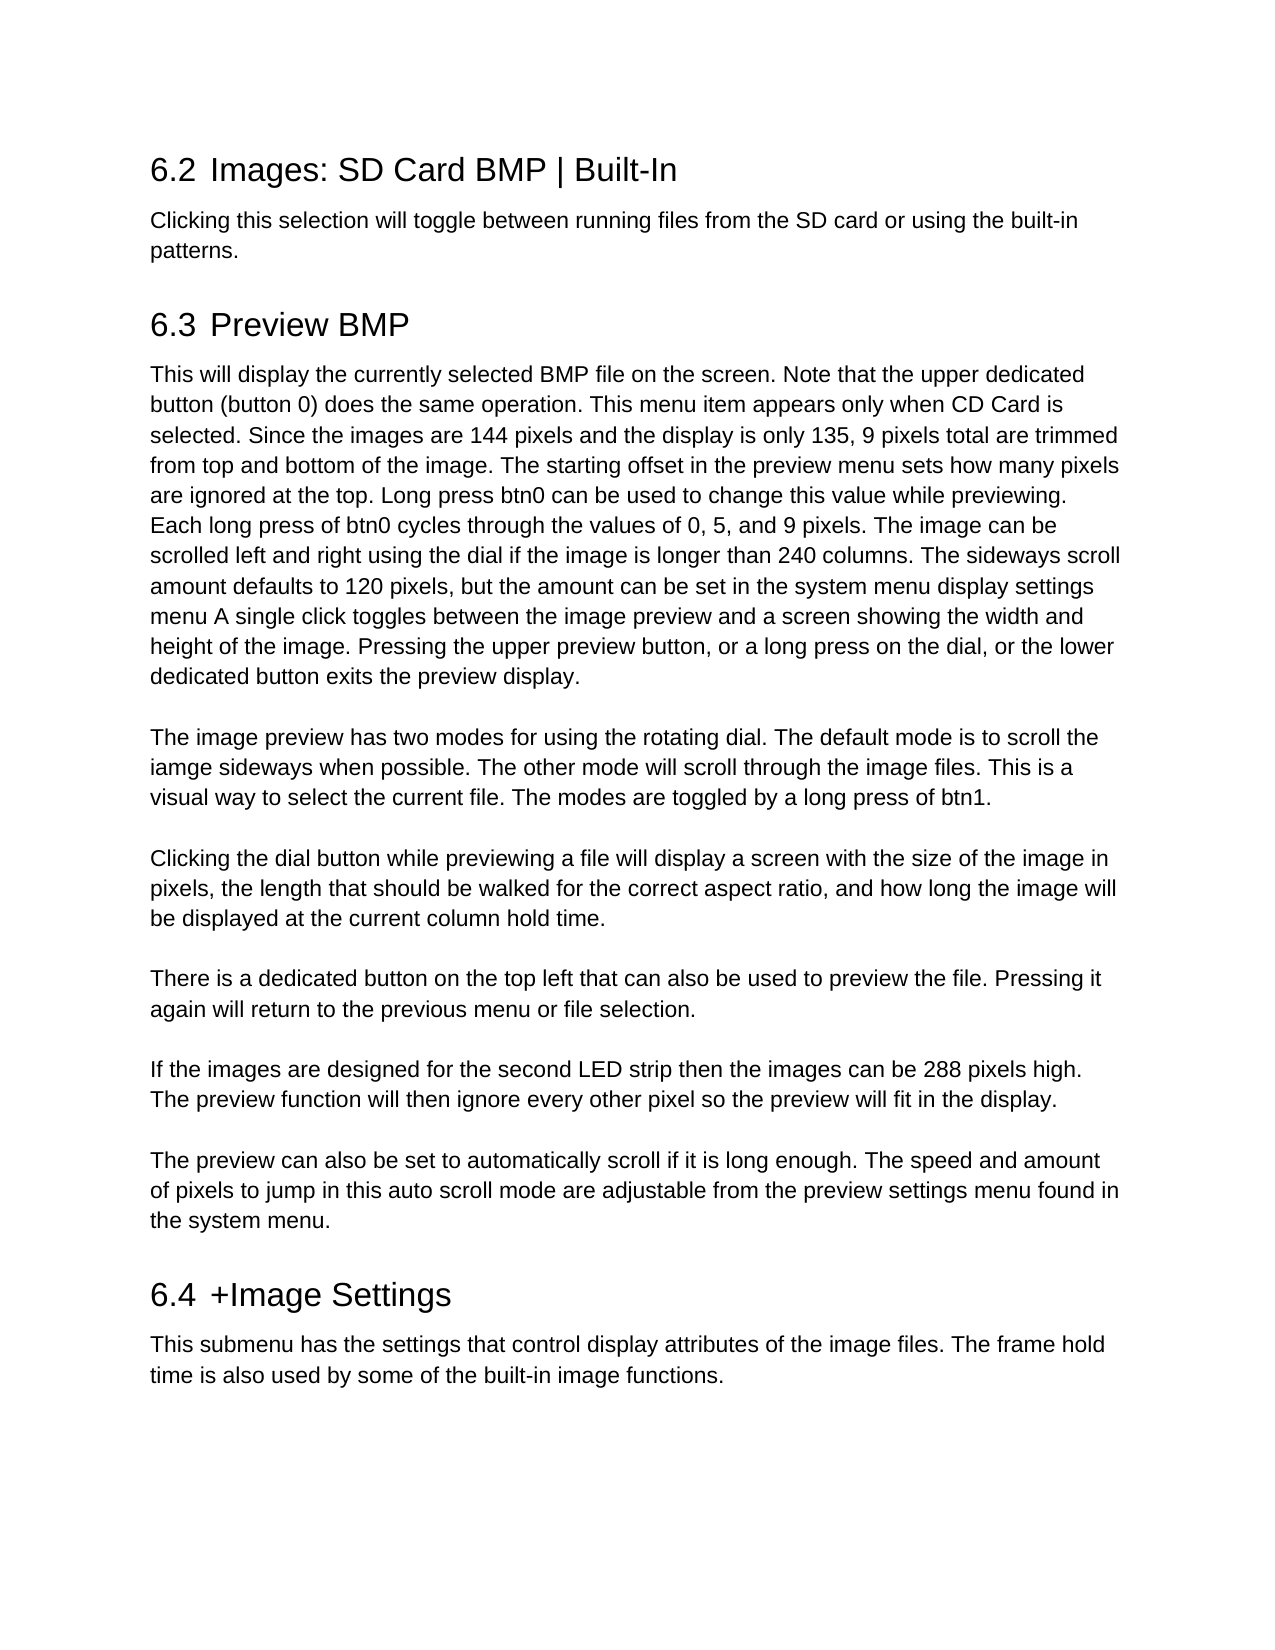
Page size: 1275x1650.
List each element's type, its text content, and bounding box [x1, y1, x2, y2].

subtitle Preview BMP [150, 304, 1125, 343]
text The preview can also be set to automatically scroll if it is long enough. The speed and amount of pixels to jump in this auto scroll mode are adjustable from the preview settings menu found in the system menu. [150, 1147, 1125, 1233]
text Clicking this selection will toggle between running files from the SD card or using the built-in patterns. [150, 207, 1125, 263]
text If the images are designed for the second LED strip then the images can be 288 pixels high. The preview function will then ignore every other pixel so the preview will fit in the display. [150, 1056, 1125, 1113]
text Clicking the dial button while previewing a file will display a screen with the size of the image in pixels, the length that should be walked for the correct aspect ratio, and how long the image will be displayed at the current column hold time. [150, 844, 1125, 931]
text This submenu has the settings that control display attributes of the image files. The frame hold time is also used by some of the built-in image functions. [150, 1331, 1125, 1388]
text The image preview has two modes for using the rotating dial. The default mode is to scroll the iamge sideways when possible. The other mode will scroll through the image files. This is a visual way to select the current file. The modes are toggled by a long press of btn1. [150, 724, 1125, 811]
text There is a dedicated button on the top left that can also be used to preview the file. Pressing it again will return to the previous menu or file selection. [150, 965, 1125, 1022]
subtitle Images: SD Card BMP | Built-In [150, 150, 1125, 188]
text This will display the currently selected BMP file on the screen. Note that the upper dedicated button (button 0) does the same operation. This menu item appears only when CD Card is selected. Since the images are 144 pixels and the display is only 135, 9 pixels total are trimmed from top and bottom of the image. The starting offset in the preview menu sets how many pixels are ignored at the top. Long press btn0 can be used to change this value while previewing. Each long press of btn0 cycles through the values of 0, 5, and 9 pixels. The image can be scrolled left and right using the dial if the image is longer than 240 columns. The sideways scroll amount defaults to 120 pixels, but the amount can be set in the system menu display settings menu A single click toggles between the image preview and a screen showing the width and height of the image. Pressing the upper preview button, or a long press on the dial, or the lower dedicated button exits the preview display. [150, 361, 1125, 690]
subtitle +Image Settings [150, 1275, 1125, 1313]
